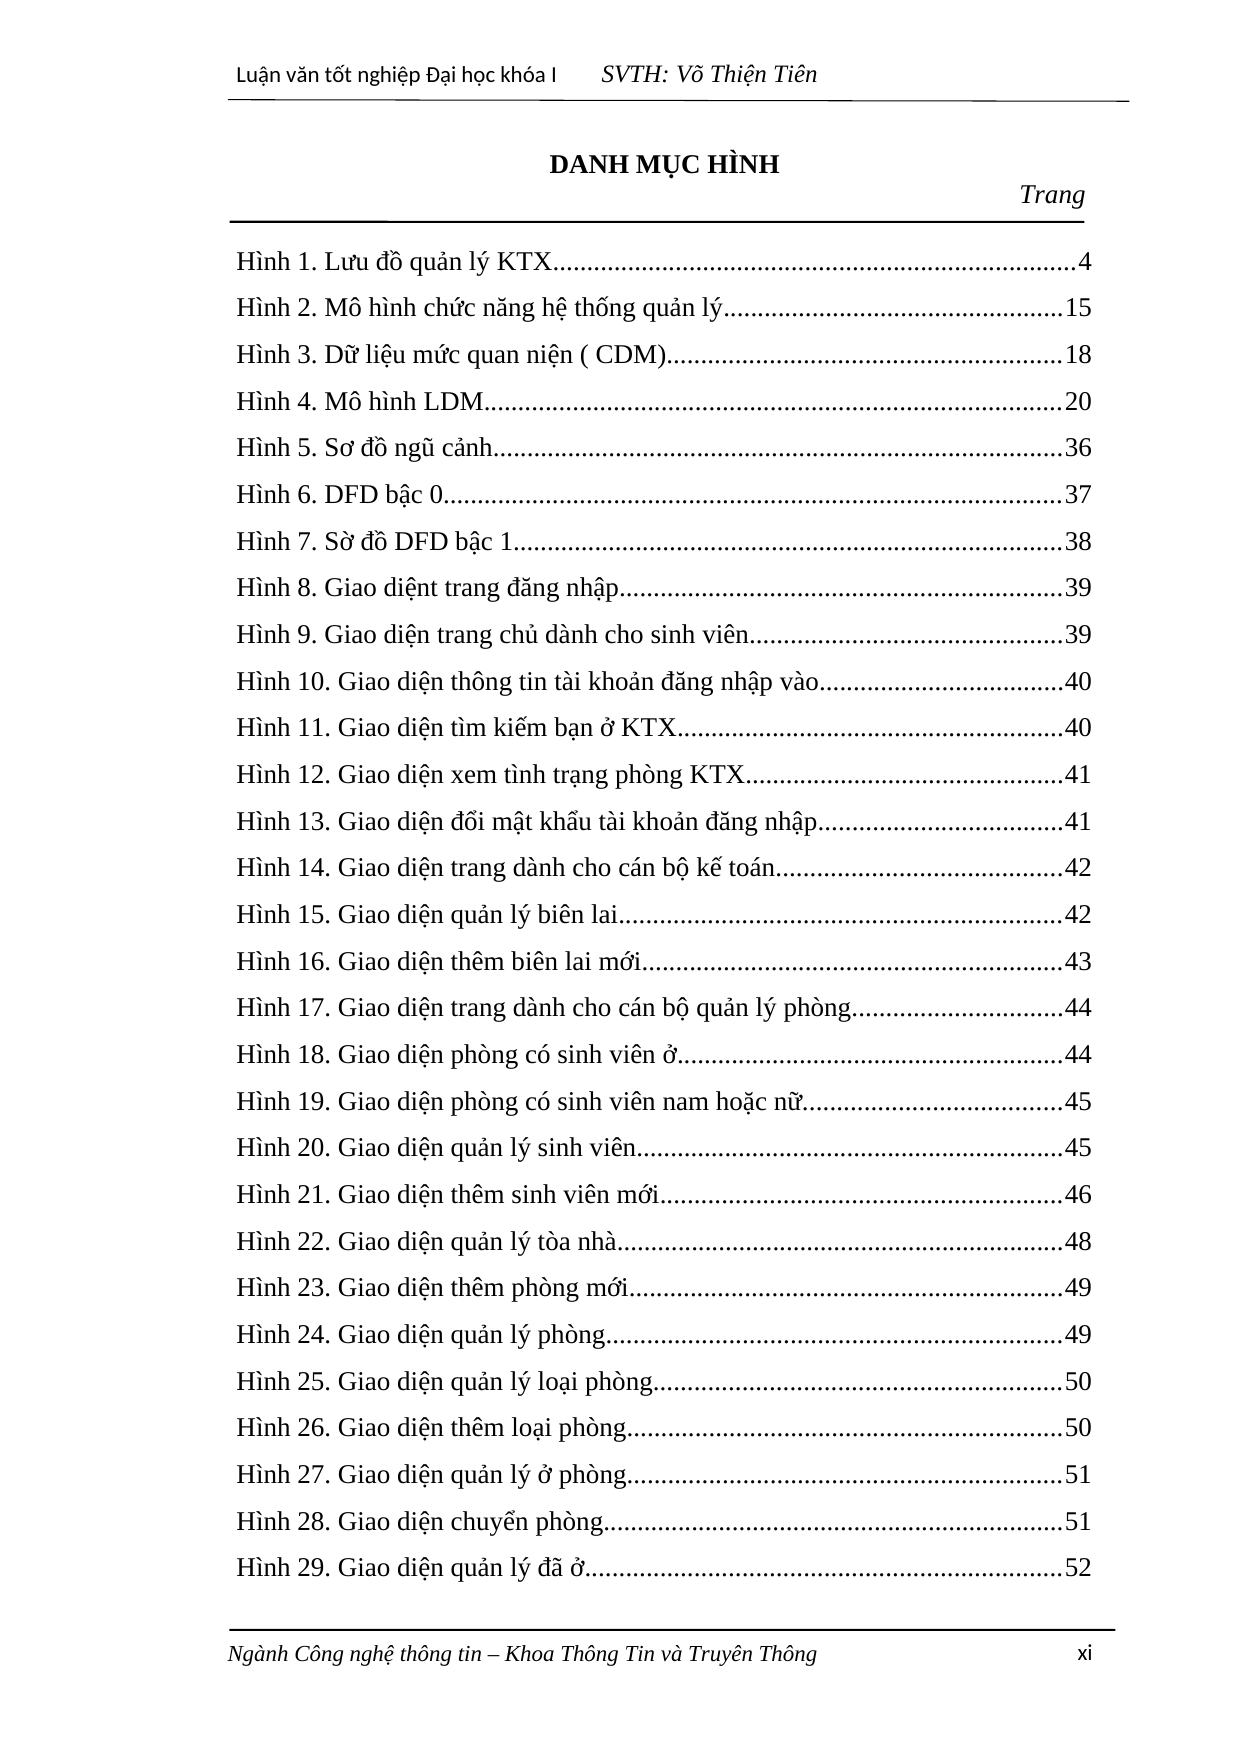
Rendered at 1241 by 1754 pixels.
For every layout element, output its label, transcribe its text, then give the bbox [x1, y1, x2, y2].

text Hình 11. Giao diện tìm kiếm bạn ở KTX 40 [236, 711, 1093, 743]
text Hình 25. Giao diện quản lý loại phòng 50 [236, 1365, 1093, 1396]
text Hình 5. Sơ đồ ngũ cảnh 36 [236, 431, 1093, 463]
text Hình 6. DFD bậc 0 37 [236, 478, 1093, 509]
text Hình 26. Giao diện thêm loại phòng 50 [236, 1411, 1093, 1443]
text Hình 15. Giao diện quản lý biên lai 42 [236, 898, 1093, 929]
text Hình 8. Giao diệnt trang đăng nhập 39 [236, 571, 1093, 603]
text Hình 18. Giao diện phòng có sinh viên ở 44 [236, 1038, 1093, 1069]
text Hình 17. Giao diện trang dành cho cán bộ quản lý phòng 44 [236, 991, 1093, 1023]
text Hình 23. Giao diện thêm phòng mới 49 [236, 1271, 1093, 1303]
text Hình 13. Giao diện đổi mật khẩu tài khoản đăng nhập 41 [236, 805, 1093, 836]
text DANH MỤC HÌNH [236, 148, 1093, 179]
text Hình 2. Mô hình chức năng hệ thống quản lý 15 [236, 291, 1093, 323]
text Hình 20. Giao diện quản lý sinh viên 45 [236, 1131, 1093, 1163]
text Hình 28. Giao diện chuyển phòng 51 [236, 1505, 1093, 1536]
text Hình 10. Giao diện thông tin tài khoản đăng nhập vào 40 [236, 665, 1093, 696]
text Hình 19. Giao diện phòng có sinh viên nam hoặc nữ. 45 [236, 1085, 1093, 1116]
text Hình 22. Giao diện quản lý tòa nhà 48 [236, 1225, 1093, 1256]
text Hình 29. Giao diện quản lý đã ở 52 [236, 1551, 1093, 1583]
text Hình 7. Sờ đồ DFD bậc 1 38 [236, 525, 1093, 556]
text Hình 4. Mô hình LDM 20 [236, 385, 1093, 416]
text Hình 3. Dữ liệu mức quan niện ( CDM) 18 [236, 338, 1093, 369]
text Hình 24. Giao diện quản lý phòng 49 [236, 1318, 1093, 1349]
text Hình 9. Giao diện trang chủ dành cho sinh viên 39 [236, 618, 1093, 649]
text Hình 1. Lưu đồ quản lý KTX 4 [236, 245, 1093, 276]
text Hình 12. Giao diện xem tình trạng phòng KTX 41 [236, 758, 1093, 789]
text Hình 16. Giao diện thêm biên lai mới 43 [236, 945, 1093, 976]
text Hình 14. Giao diện trang dành cho cán bộ kế toán 42 [236, 851, 1093, 883]
text Hình 27. Giao diện quản lý ở phòng 51 [236, 1458, 1093, 1489]
text Hình 21. Giao diện thêm sinh viên mới 46 [236, 1178, 1093, 1209]
